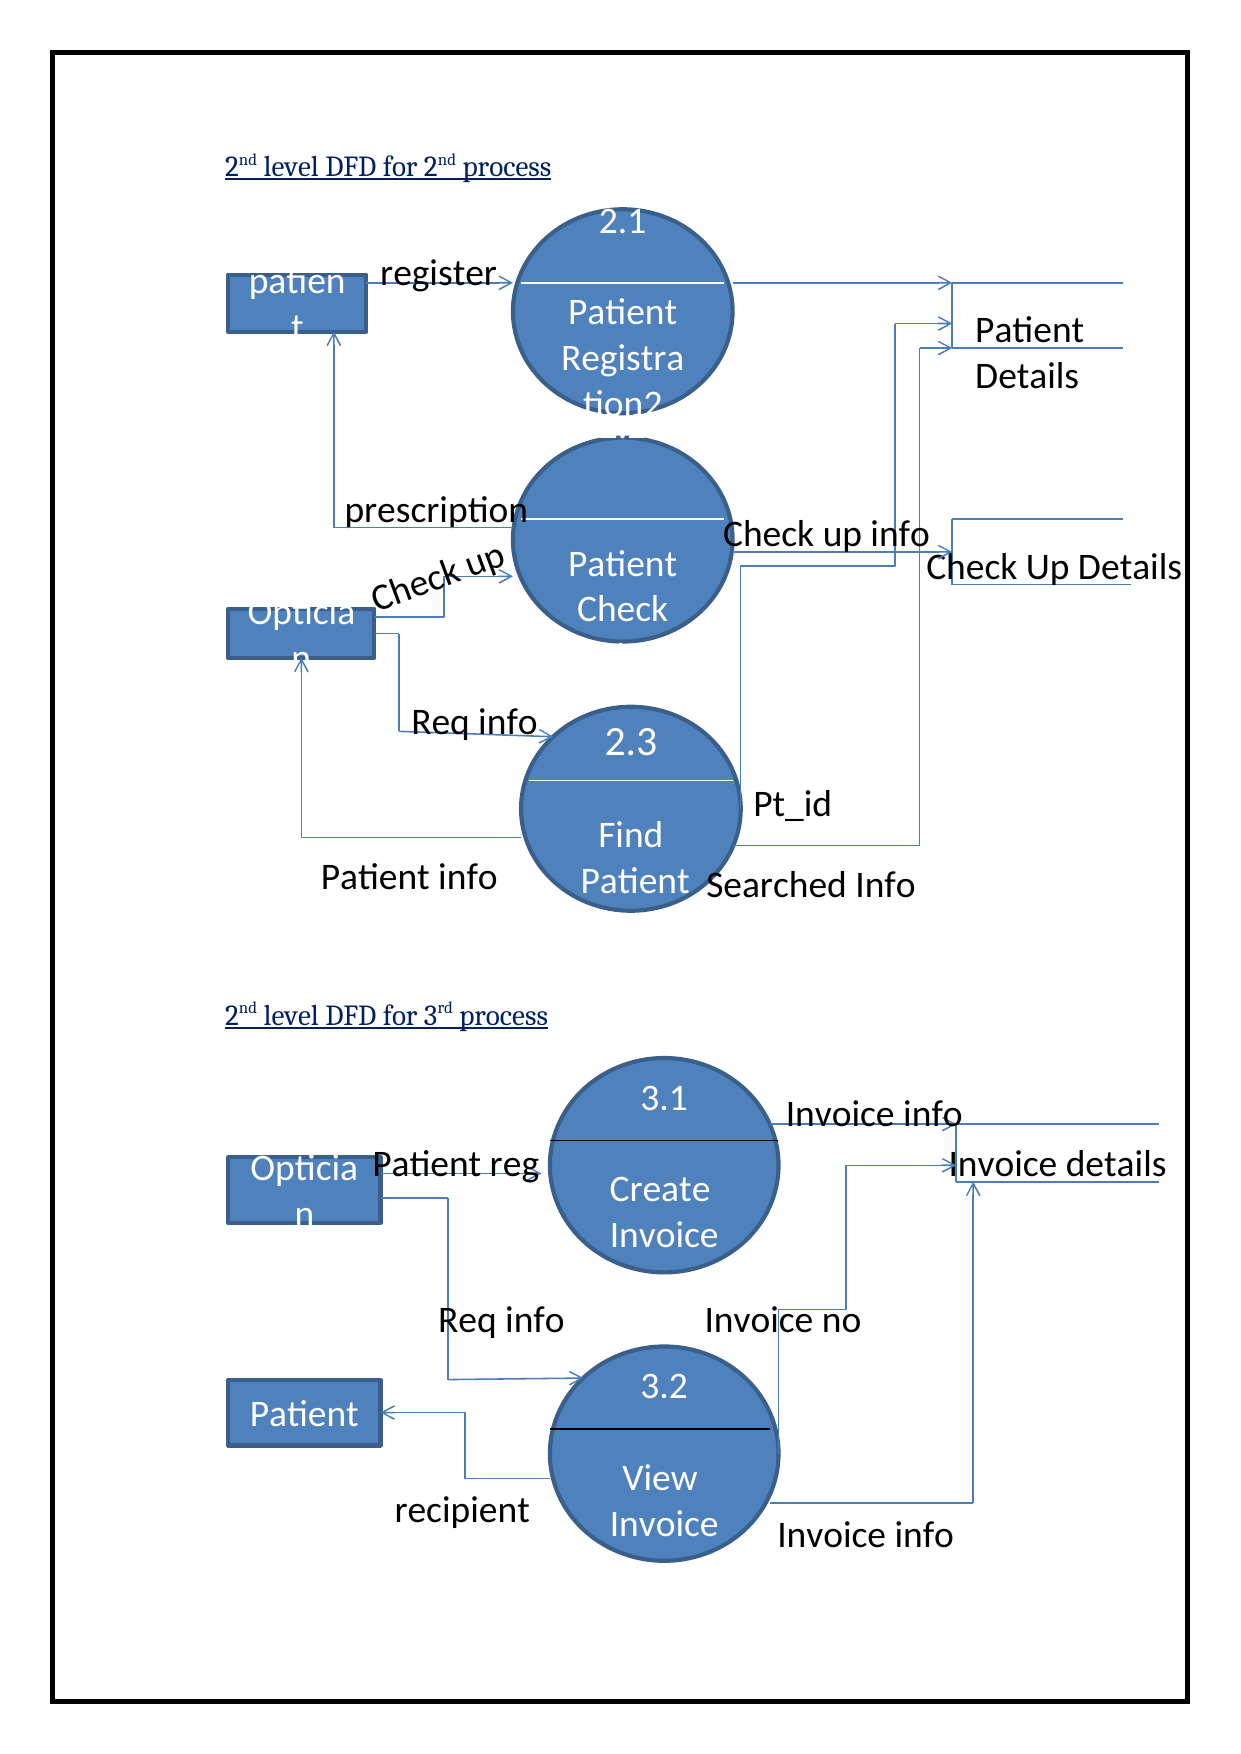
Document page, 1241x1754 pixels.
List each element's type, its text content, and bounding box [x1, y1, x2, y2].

text 2nd level DFD for 2nd process [225, 150, 1090, 183]
text 2nd level DFD for 3rd process [225, 999, 1090, 1032]
